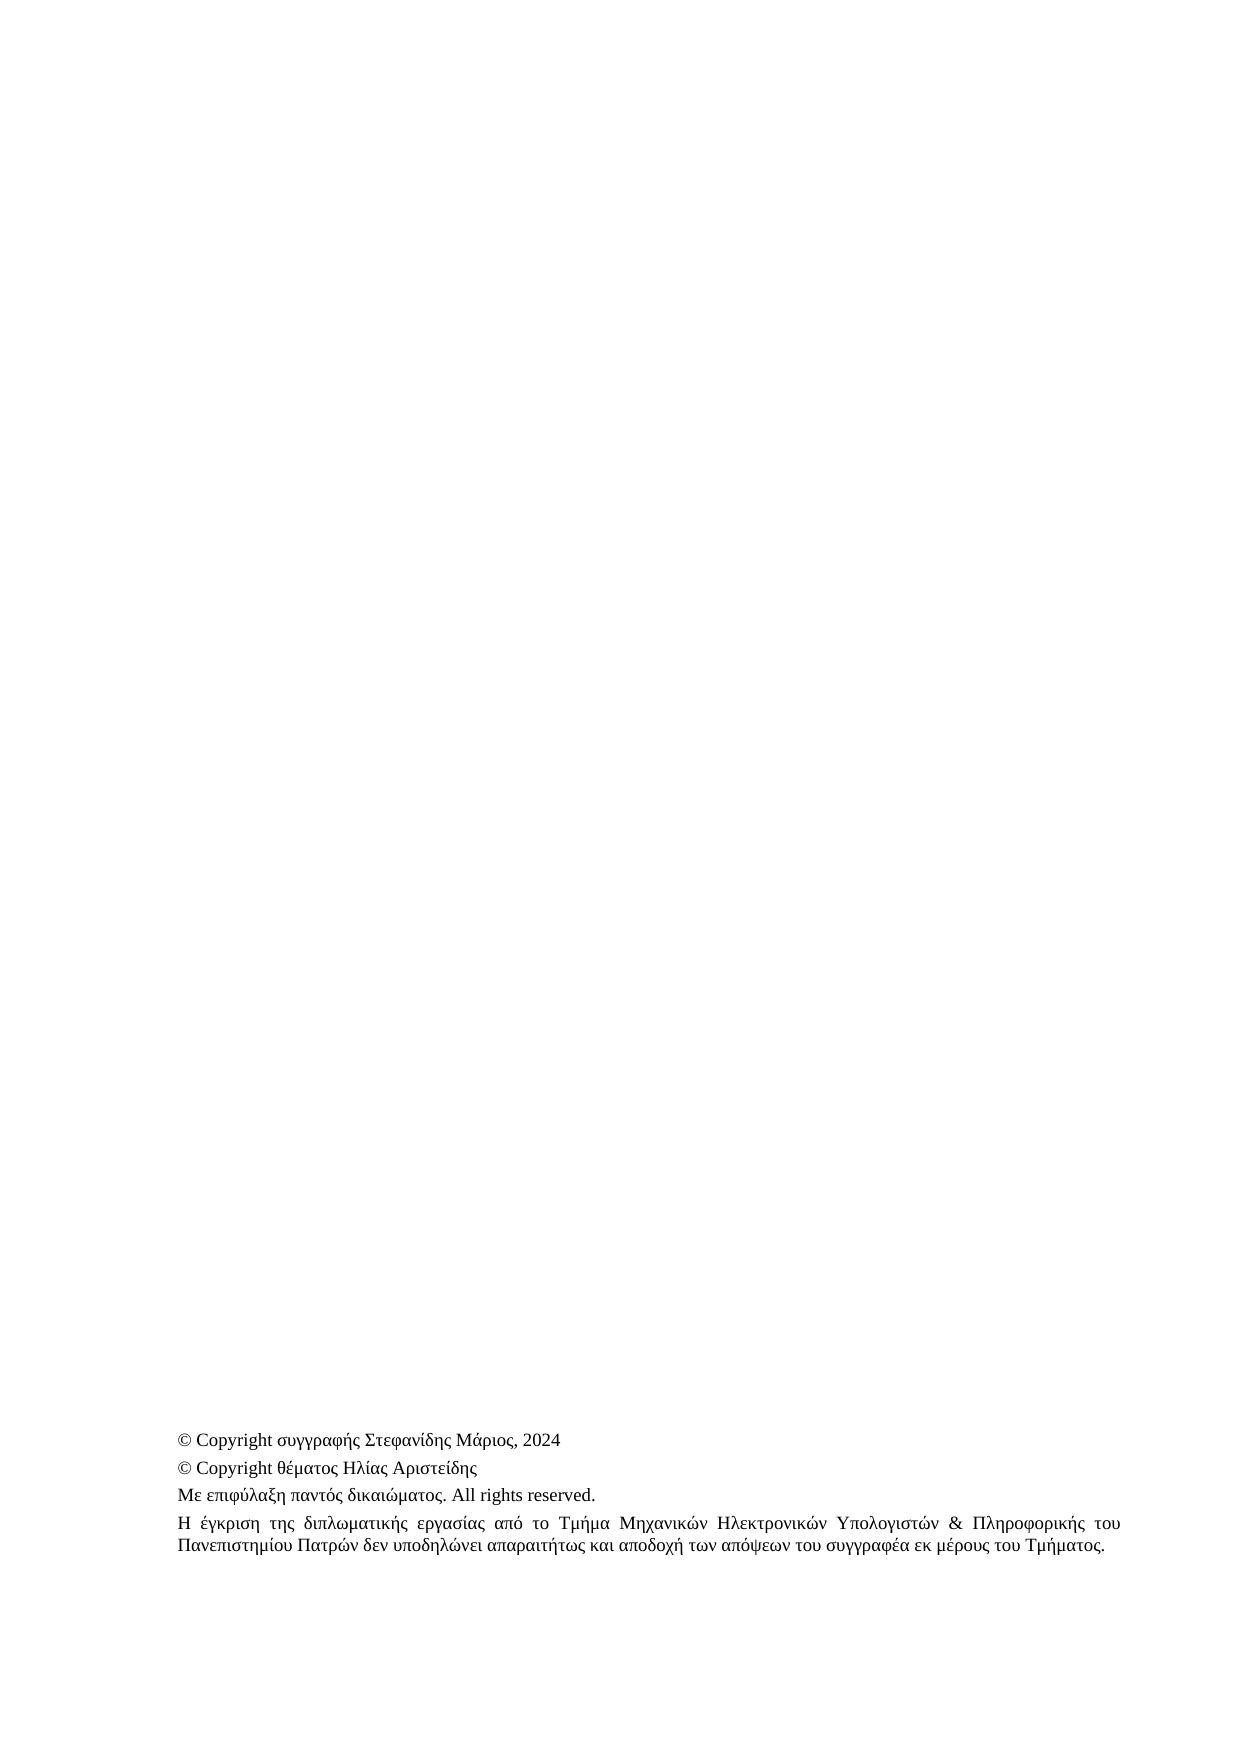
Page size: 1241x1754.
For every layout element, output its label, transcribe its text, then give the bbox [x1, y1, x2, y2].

text © Copyright συγγραφής Στεφανίδης Μάριος, 2024 [177, 1429, 1122, 1450]
text Η έγκριση της διπλωματικής εργασίας από το Τμήμα Μηχανικών Ηλεκτρονικών Υπολογιστών & Πληροφορικής του Πανεπιστημίου Πατρών δεν υποδηλώνει απαραιτήτως και αποδοχή των απόψεων του συγγραφέα εκ μέρους του Τμήματος. [177, 1512, 1122, 1555]
text Με επιφύλαξη παντός δικαιώματος. All rights reserved. [177, 1484, 1122, 1506]
text © Copyright θέματος Ηλίας Αριστείδης [177, 1457, 1122, 1478]
